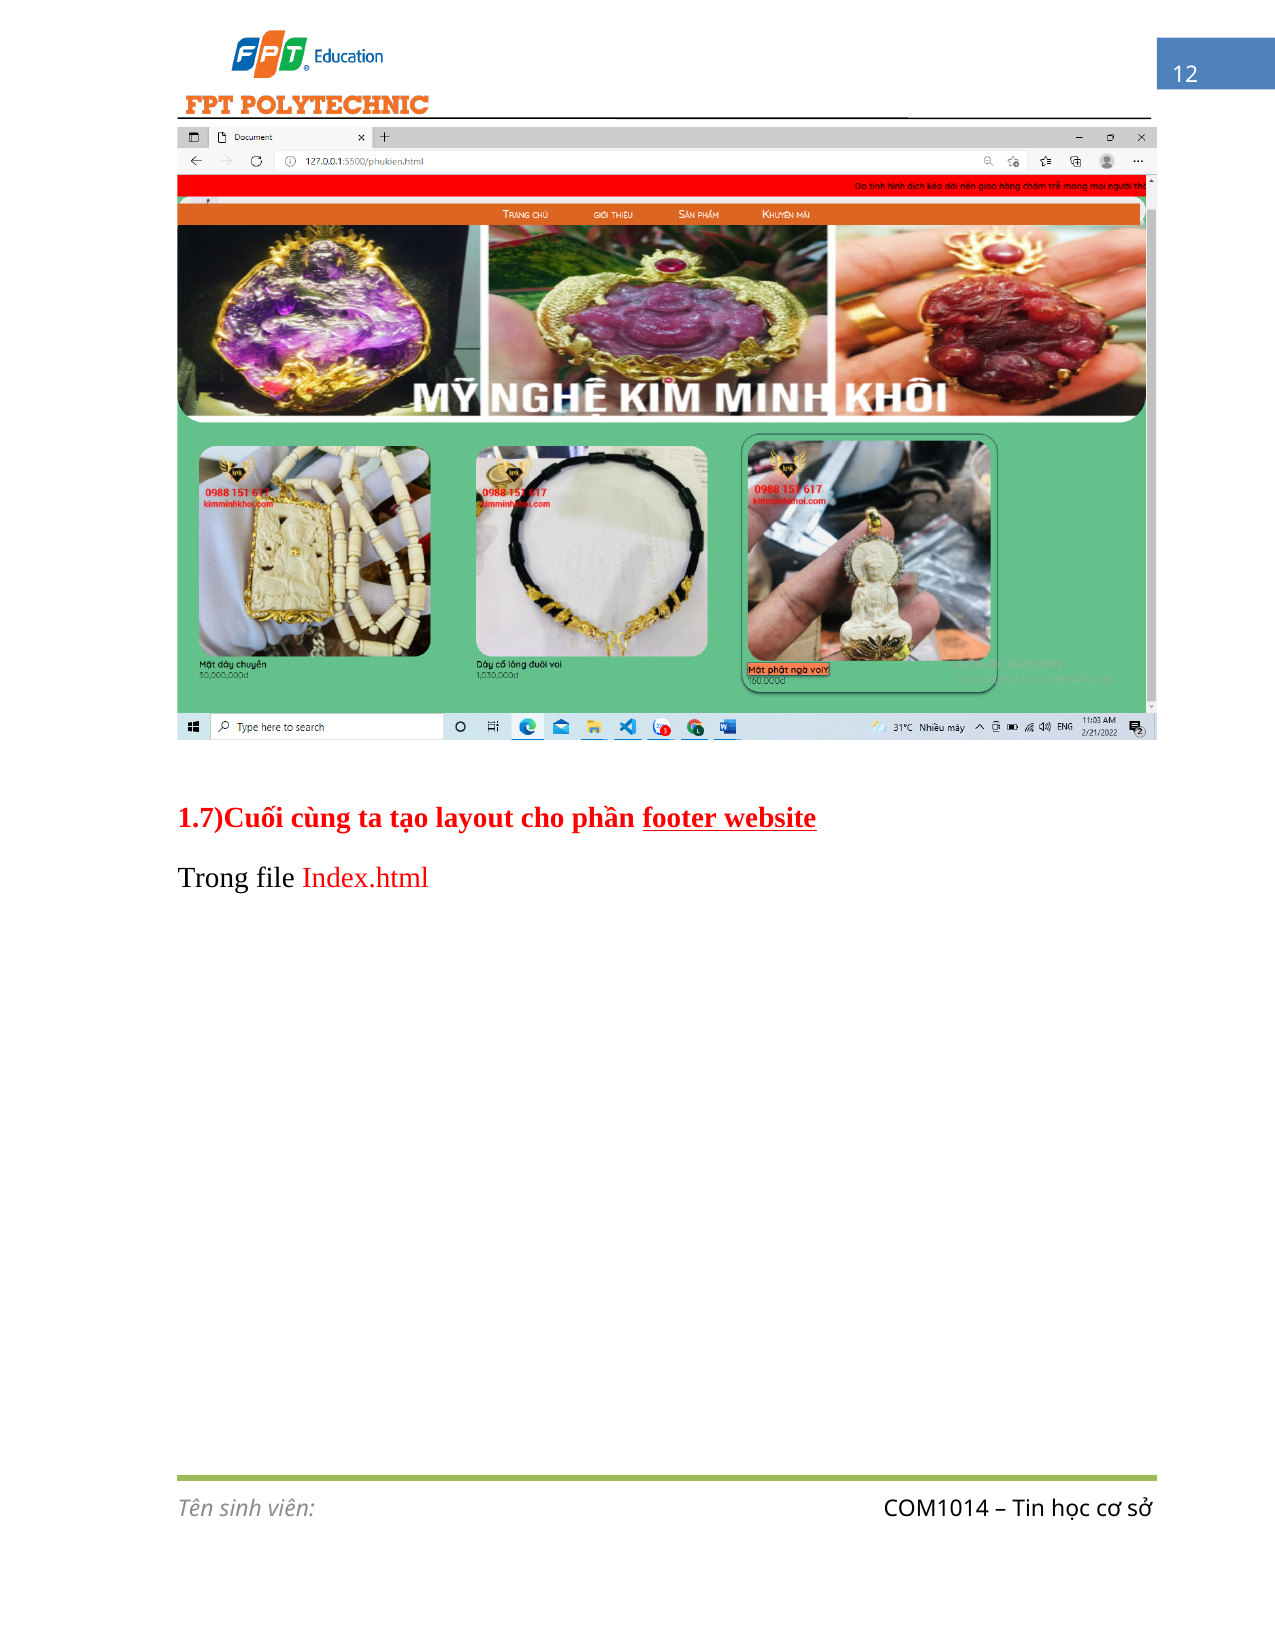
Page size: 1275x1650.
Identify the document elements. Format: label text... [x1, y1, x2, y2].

text Trong file Index.html [177, 860, 1157, 893]
picture [177, 127, 1157, 740]
picture [177, 22, 437, 122]
text 1.7)Cuối cùng ta tạo layout cho phần footer website [177, 801, 1157, 834]
